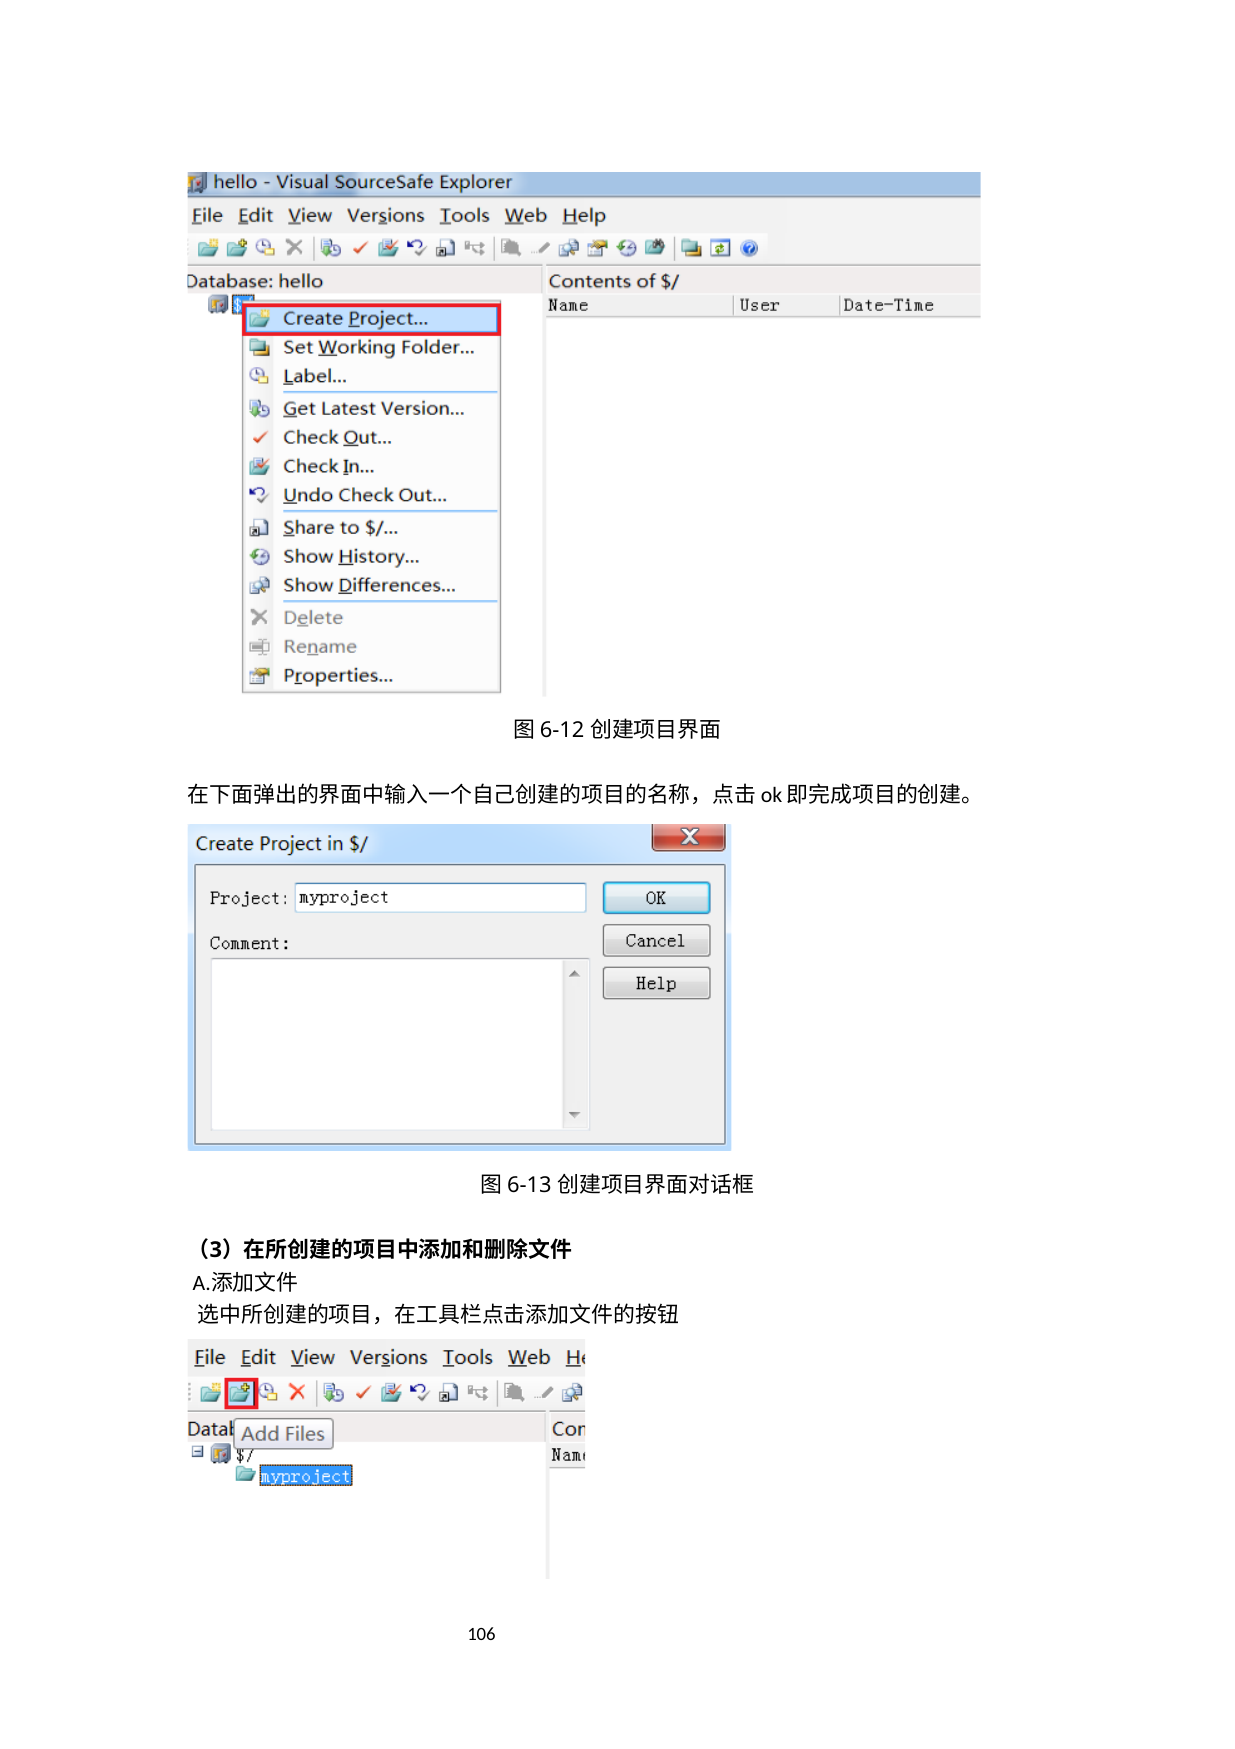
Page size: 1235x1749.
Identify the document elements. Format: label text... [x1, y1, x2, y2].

list 图6-13 创建项目界面对话框 [187, 1167, 1047, 1199]
list （3）在所创建的项目中添加和删除文件 [187, 1232, 1047, 1264]
picture [187, 172, 982, 698]
list A.添加文件 [187, 1264, 1047, 1297]
list 图6-12 创建项目界面 [187, 712, 1047, 744]
list 在下面弹出的界面中输入一个自己创建的项目的名称，点击ok即完成项目的创建。 [187, 777, 1047, 809]
picture [187, 824, 732, 1151]
picture [187, 1339, 586, 1579]
list 选中所创建的项目，在工具栏点击添加文件的按钮 [187, 1297, 1047, 1329]
